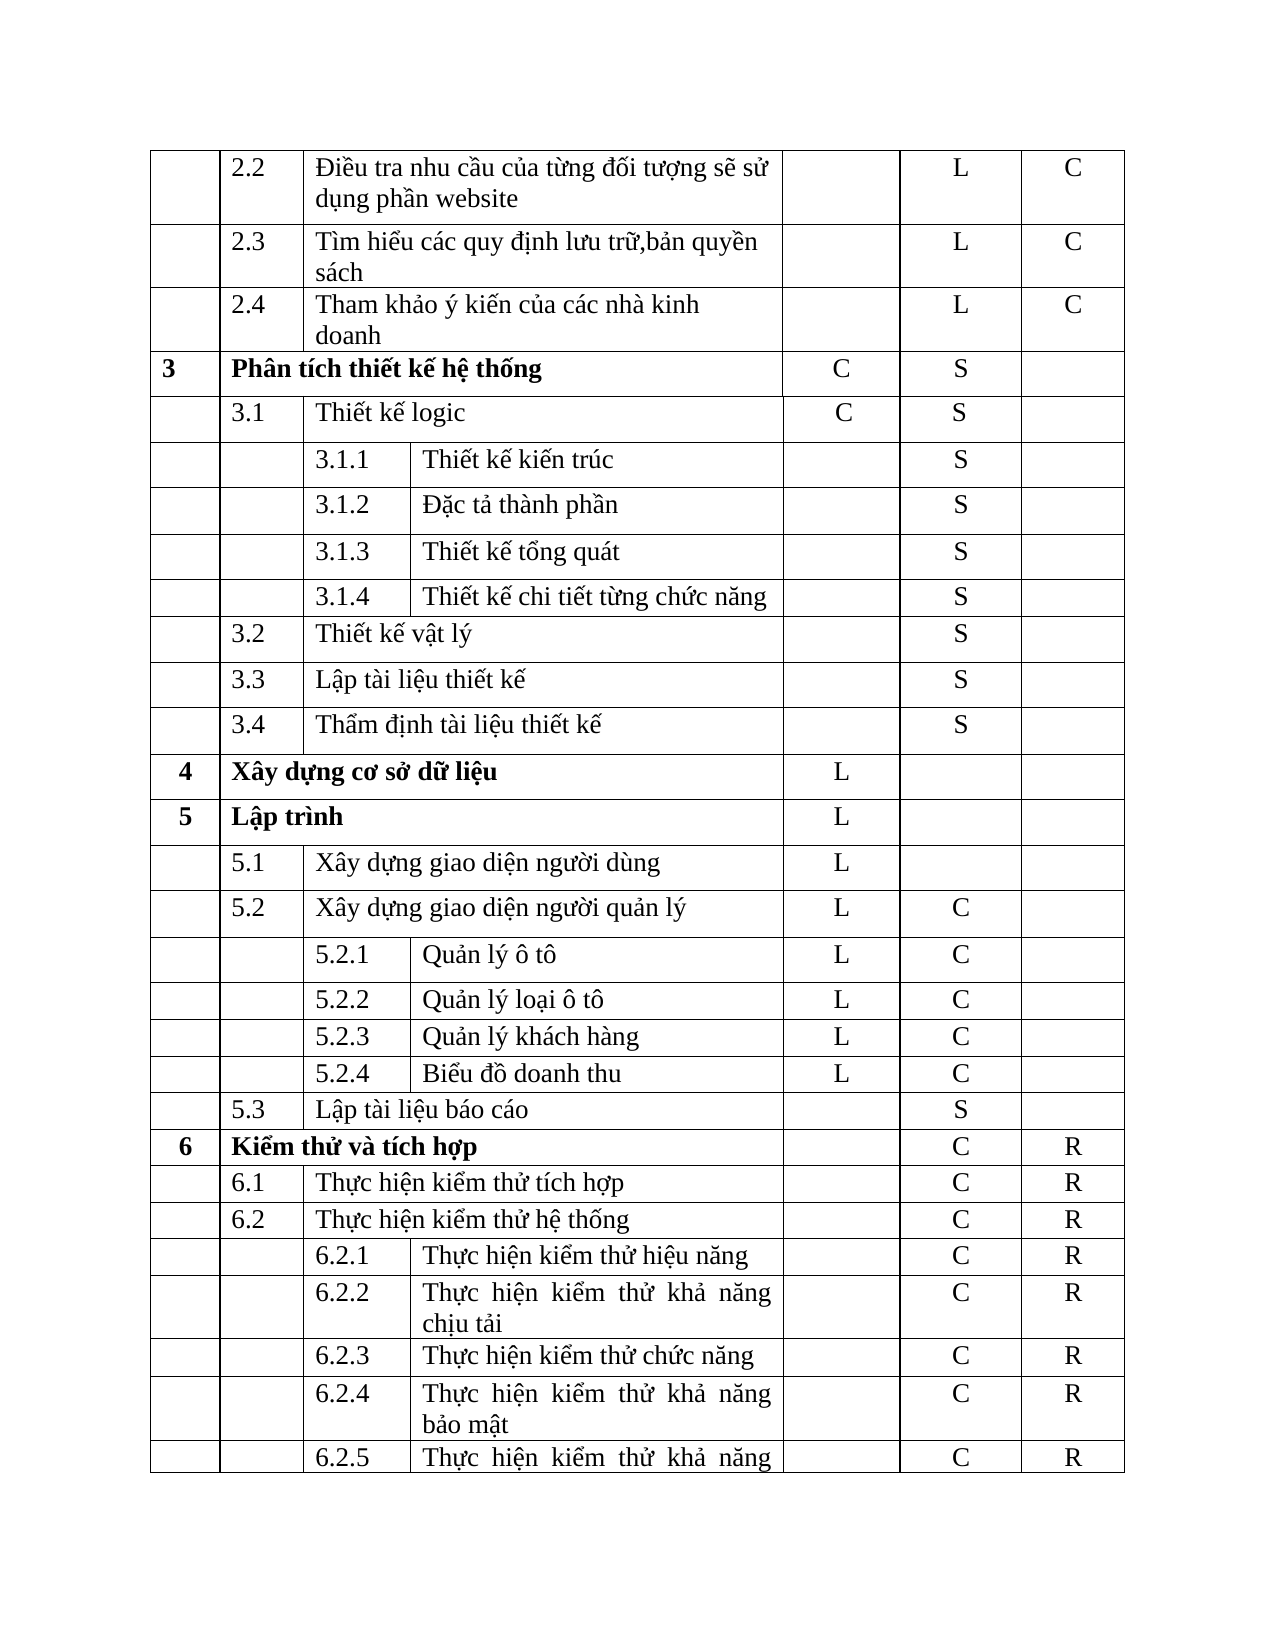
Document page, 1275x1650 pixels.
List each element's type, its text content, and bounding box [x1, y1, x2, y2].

table_cell Thiết kế chi tiết từng chức năng [411, 580, 783, 616]
table_cell [1022, 443, 1124, 487]
table_cell [151, 617, 219, 662]
table_cell L [784, 800, 899, 845]
table_cell [784, 443, 899, 487]
table_cell 3.1 [221, 397, 303, 442]
table_cell Quản lý loại ô tô [411, 983, 783, 1019]
table_cell C [901, 938, 1021, 982]
table_cell L [784, 891, 899, 937]
table_cell [221, 1020, 303, 1056]
table_cell [784, 1276, 899, 1338]
table_cell R [1022, 1377, 1124, 1439]
table_cell Quản lý ô tô [411, 938, 783, 982]
table_cell [151, 1166, 219, 1202]
table_cell [151, 443, 219, 487]
table_cell C [783, 352, 899, 396]
table_cell S [901, 443, 1021, 487]
table_cell L [784, 938, 899, 982]
table_cell 6.2.1 [304, 1239, 410, 1274]
table_cell S [901, 708, 1021, 754]
table_cell [151, 846, 219, 890]
table_cell [151, 1093, 219, 1129]
table_cell C [784, 397, 899, 442]
table_cell Đặc tả thành phần [411, 488, 783, 534]
table_cell C [901, 1377, 1021, 1439]
table_cell [221, 443, 303, 487]
table_cell Xây dựng cơ sở dữ liệu [221, 755, 783, 799]
table_cell [784, 708, 899, 754]
table_cell [221, 1276, 303, 1338]
table_cell L [784, 983, 899, 1019]
table_cell [221, 488, 303, 534]
table_cell C [901, 1339, 1021, 1376]
table_cell R [1022, 1441, 1124, 1472]
table_cell 5.1 [221, 846, 303, 890]
table_cell [221, 1377, 303, 1439]
table_cell Thẩm định tài liệu thiết kế [304, 708, 783, 754]
table_cell [1022, 1057, 1124, 1092]
table_cell [221, 580, 303, 616]
table_cell [784, 1130, 899, 1165]
table_cell L [901, 288, 1021, 351]
table_cell C [901, 1276, 1021, 1338]
table_cell 3.1.4 [304, 580, 410, 616]
table_cell 5.2 [221, 891, 303, 937]
table_cell [151, 891, 219, 937]
table_cell [784, 488, 899, 534]
table_cell [784, 1239, 899, 1274]
table_cell [1022, 352, 1124, 396]
table_cell [151, 1239, 219, 1274]
table_cell Thiết kế kiến trúc [411, 443, 783, 487]
table_cell [151, 1377, 219, 1439]
table_cell C [901, 1166, 1021, 1202]
table_cell [784, 1203, 899, 1238]
table_cell [151, 488, 219, 534]
table_cell [1022, 708, 1124, 754]
table_cell 5 [151, 800, 219, 845]
table_cell [221, 1441, 303, 1472]
table_cell [1022, 891, 1124, 937]
table_cell Điều tra nhu cầu của từng đối tượng sẽ sử dụng phần website [304, 151, 782, 224]
table_cell [1022, 938, 1124, 982]
table_cell [1022, 755, 1124, 799]
table_cell [151, 288, 219, 351]
table_cell [784, 535, 899, 579]
table_cell [1022, 488, 1124, 534]
table_cell R [1022, 1130, 1124, 1165]
table_cell Thực hiện kiểm thử hiệu năng [411, 1239, 783, 1274]
table_cell 3.1.2 [304, 488, 410, 534]
table_cell 6.2.3 [304, 1339, 410, 1376]
table_cell Thực hiện kiểm thử tích hợp [304, 1166, 783, 1202]
table_cell 6.2.5 [304, 1441, 410, 1472]
table_cell [784, 1339, 899, 1376]
table_cell R [1022, 1203, 1124, 1238]
table_cell [784, 1441, 899, 1472]
table_cell 3.4 [221, 708, 303, 754]
table_cell Kiểm thử và tích hợp [221, 1130, 783, 1165]
table_cell 5.2.2 [304, 983, 410, 1019]
table_cell [784, 1093, 899, 1129]
table_cell [1022, 580, 1124, 616]
table_cell [783, 288, 899, 351]
table_cell Lập tài liệu thiết kế [304, 663, 783, 707]
table_cell 4 [151, 755, 219, 799]
table_cell Thiết kế vật lý [304, 617, 783, 662]
table_cell R [1022, 1239, 1124, 1274]
table_cell L [784, 846, 899, 890]
table_cell [784, 617, 899, 662]
table_cell L [784, 1057, 899, 1092]
table_cell [221, 983, 303, 1019]
table_cell Lập trình [221, 800, 783, 845]
table_cell 2.4 [221, 288, 303, 351]
table_cell C [901, 1203, 1021, 1238]
table_cell [783, 151, 899, 224]
table_cell [784, 663, 899, 707]
table_cell [151, 397, 219, 442]
table_cell [1022, 663, 1124, 707]
table_cell [151, 1339, 219, 1376]
table_cell 5.2.4 [304, 1057, 410, 1092]
table_cell [1022, 617, 1124, 662]
table_cell C [901, 1130, 1021, 1165]
table_cell [1022, 1020, 1124, 1056]
table_cell C [901, 1441, 1021, 1472]
table_cell [151, 225, 219, 287]
table_cell S [901, 580, 1021, 616]
table_cell 5.3 [221, 1093, 303, 1129]
table_cell S [901, 397, 1021, 442]
table_cell 3.1.1 [304, 443, 410, 487]
table_cell Biểu đồ doanh thu [411, 1057, 783, 1092]
table_cell [151, 1441, 219, 1472]
table_cell [151, 663, 219, 707]
table_cell R [1022, 1276, 1124, 1338]
table_cell C [1022, 288, 1124, 351]
table_cell [151, 938, 219, 982]
table_cell Thực hiện kiểm thử khả năng chịu tải [411, 1276, 783, 1338]
table_cell [784, 1166, 899, 1202]
table_cell [221, 1339, 303, 1376]
table_cell 3.1.3 [304, 535, 410, 579]
table_cell [151, 1203, 219, 1238]
table_cell C [901, 1239, 1021, 1274]
table_cell 6.2 [221, 1203, 303, 1238]
table_cell [901, 846, 1021, 890]
table_cell Lập tài liệu báo cáo [304, 1093, 783, 1129]
table_cell C [901, 983, 1021, 1019]
table_cell 3 [151, 352, 219, 396]
table_cell [1022, 397, 1124, 442]
table_cell S [901, 663, 1021, 707]
table_cell Xây dựng giao diện người quản lý [304, 891, 783, 937]
table_cell S [901, 488, 1021, 534]
table_cell S [901, 352, 1021, 396]
table_cell 6.2.2 [304, 1276, 410, 1338]
table_cell 5.2.1 [304, 938, 410, 982]
table_cell [151, 708, 219, 754]
table_cell 2.3 [221, 225, 303, 287]
table_cell [221, 938, 303, 982]
table_cell [1022, 800, 1124, 845]
table_cell [784, 1377, 899, 1439]
table_cell S [901, 535, 1021, 579]
table_cell 6.1 [221, 1166, 303, 1202]
table_cell [151, 1020, 219, 1056]
table_cell Xây dựng giao diện người dùng [304, 846, 783, 890]
table_cell Phân tích thiết kế hệ thống [221, 352, 782, 396]
table_cell [1022, 1093, 1124, 1129]
table_cell [221, 535, 303, 579]
table_cell S [901, 1093, 1021, 1129]
table_cell 5.2.3 [304, 1020, 410, 1056]
table_cell [151, 535, 219, 579]
table_cell L [901, 225, 1021, 287]
table_cell L [901, 151, 1021, 224]
table_cell 3.2 [221, 617, 303, 662]
table_cell Quản lý khách hàng [411, 1020, 783, 1056]
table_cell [411, 1441, 783, 1472]
table_cell [221, 1239, 303, 1274]
table_cell C [901, 1020, 1021, 1056]
table_cell [1022, 535, 1124, 579]
table_cell C [901, 891, 1021, 937]
table_cell C [901, 1057, 1021, 1092]
table_cell R [1022, 1339, 1124, 1376]
table_cell [221, 1057, 303, 1092]
table_cell [151, 580, 219, 616]
table_cell [784, 580, 899, 616]
table_cell Thực hiện kiểm thử khả năng bảo mật [411, 1377, 783, 1439]
table_cell Thực hiện kiểm thử hệ thống [304, 1203, 783, 1238]
table_cell 3.3 [221, 663, 303, 707]
table_cell [151, 151, 219, 224]
table_cell Thiết kế tổng quát [411, 535, 783, 579]
table_cell 6 [151, 1130, 219, 1165]
table_cell Thiết kế logic [304, 397, 783, 442]
table_cell [901, 800, 1021, 845]
table_cell S [901, 617, 1021, 662]
table_cell L [784, 755, 899, 799]
table_cell [783, 225, 899, 287]
table_cell [1022, 846, 1124, 890]
table_cell [151, 983, 219, 1019]
table_cell Tìm hiểu các quy định lưu trữ,bản quyền sách [304, 225, 782, 287]
table_cell R [1022, 1166, 1124, 1202]
table_cell L [784, 1020, 899, 1056]
table_cell [1022, 983, 1124, 1019]
table_cell C [1022, 151, 1124, 224]
table_cell [151, 1276, 219, 1338]
table_cell [901, 755, 1021, 799]
table_cell Tham khảo ý kiến của các nhà kinh doanh [304, 288, 782, 351]
table_cell 2.2 [221, 151, 303, 224]
table_cell [151, 1057, 219, 1092]
table_cell 6.2.4 [304, 1377, 410, 1439]
table_cell C [1022, 225, 1124, 287]
table_cell Thực hiện kiểm thử chức năng [411, 1339, 783, 1376]
